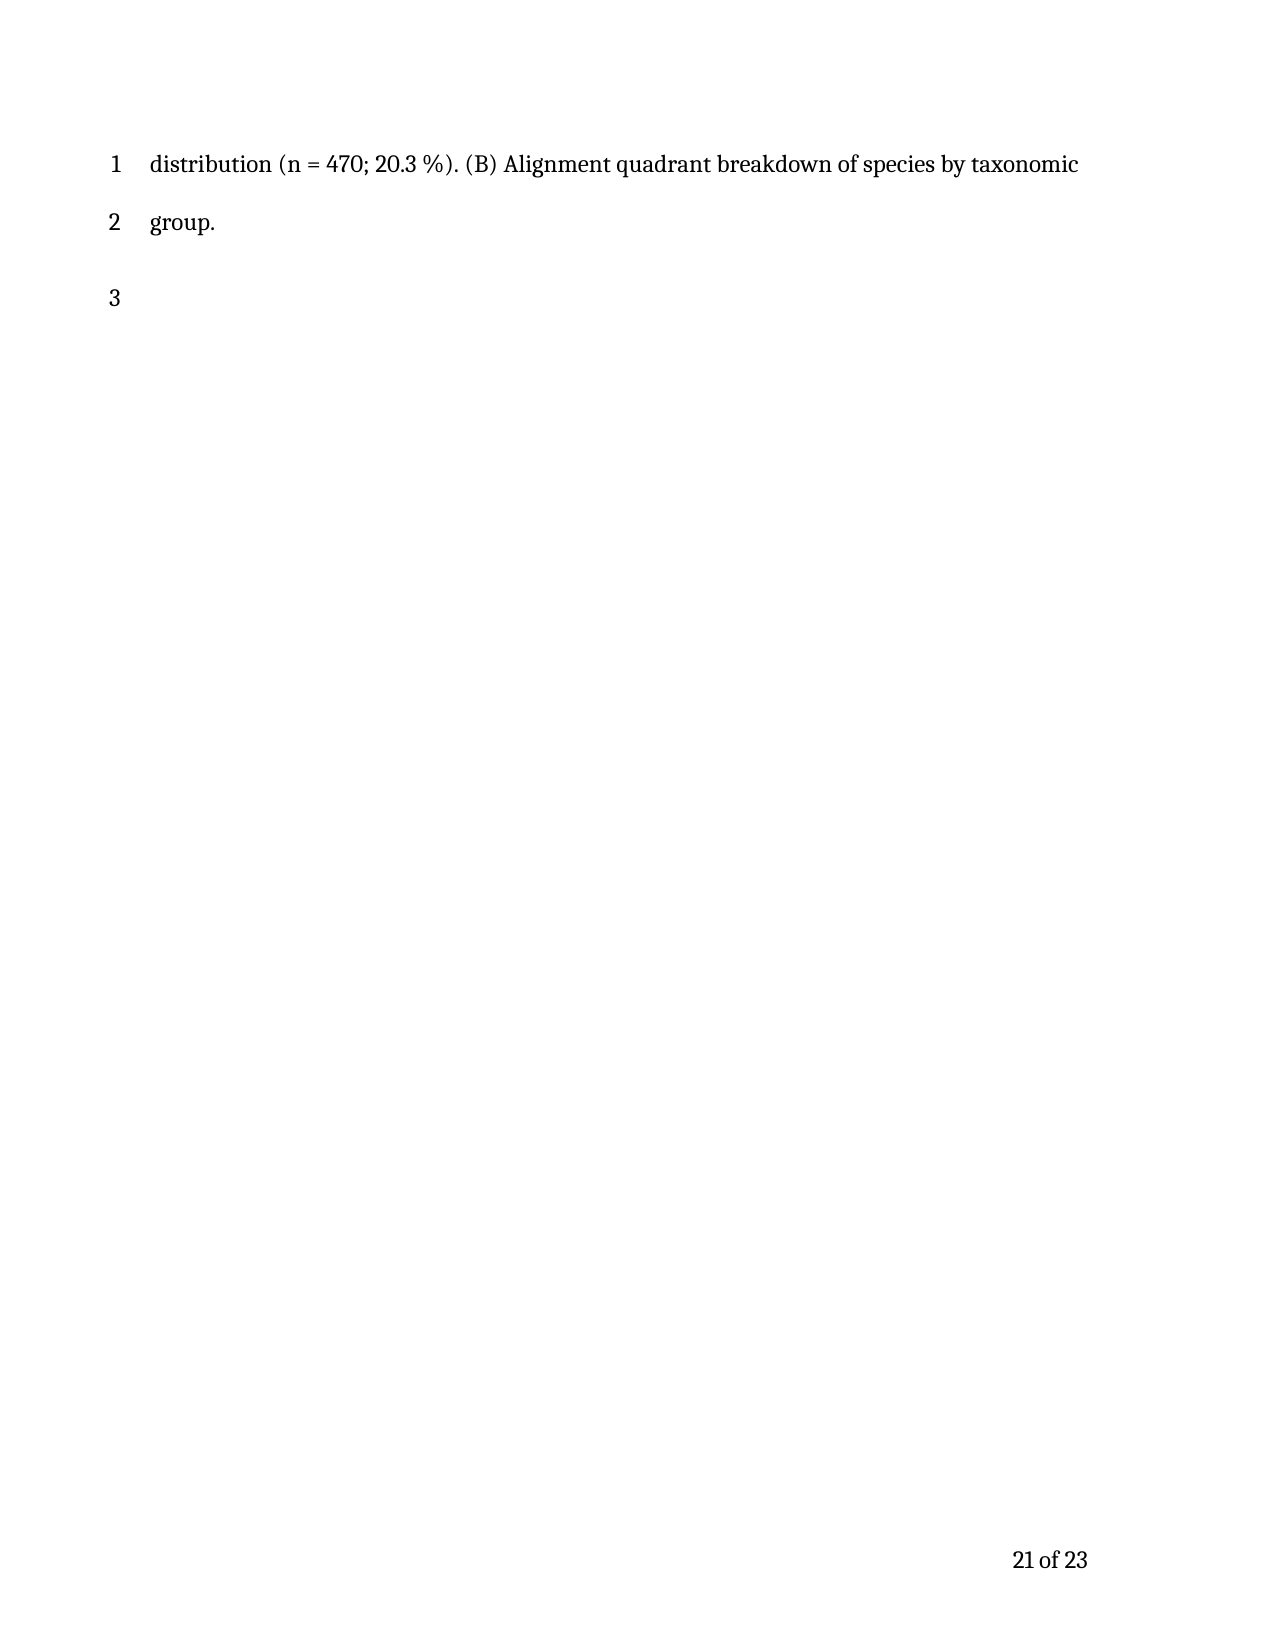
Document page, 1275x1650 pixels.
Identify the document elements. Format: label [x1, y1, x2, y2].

text [150, 150, 1125, 236]
